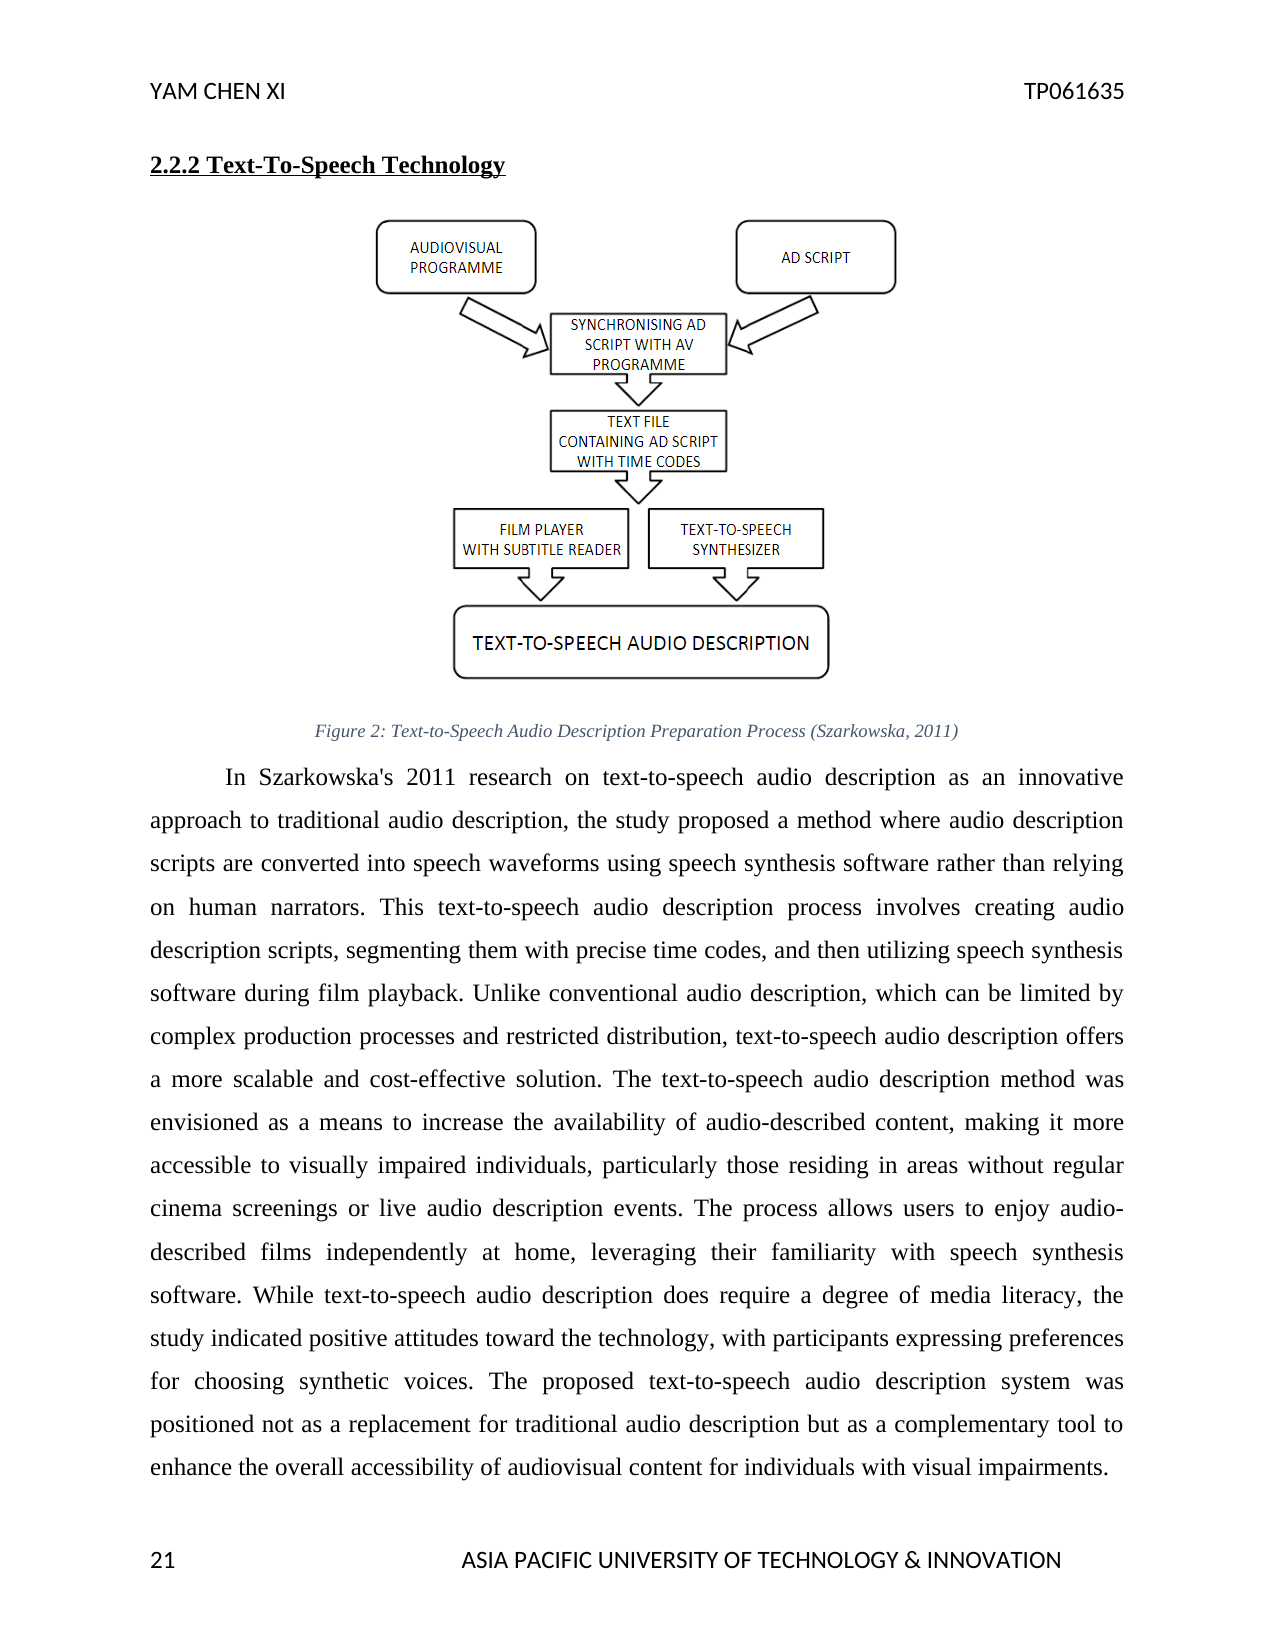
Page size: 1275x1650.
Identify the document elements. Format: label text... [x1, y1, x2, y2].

text Figure 2: Text-to-Speech Audio Description Preparation Process (Szarkowska, 2011) [150, 720, 1125, 741]
picture [372, 218, 903, 681]
text In Szarkowska's 2011 research on text-to-speech audio description as an innovative approach to traditional audio description, the study proposed a method where audio description scripts are converted into speech waveforms using speech synthesis software rather than relying on human narrators. This text-to-speech audio description process involves creating audio description scripts, segmenting them with precise time codes, and then utilizing speech synthesis software during film playback. Unlike conventional audio description, which can be limited by complex production processes and restricted distribution, text-to-speech audio description offers a more scalable and cost-effective solution. The text-to-speech audio description method was envisioned as a means to increase the availability of audio-described content, making it more accessible to visually impaired individuals, particularly those residing in areas without regular cinema screenings or live audio description events. The process allows users to enjoy audio-described films independently at home, leveraging their familiarity with speech synthesis software. While text-to-speech audio description does require a degree of media literacy, the study indicated positive attitudes toward the technology, with participants expressing preferences for choosing synthetic voices. The proposed text-to-speech audio description system was positioned not as a replacement for traditional audio description but as a complementary tool to enhance the overall accessibility of audiovisual content for individuals with visual impairments. [150, 762, 1125, 1481]
text 2.2.2 Text-To-Speech Technology [150, 150, 1125, 179]
